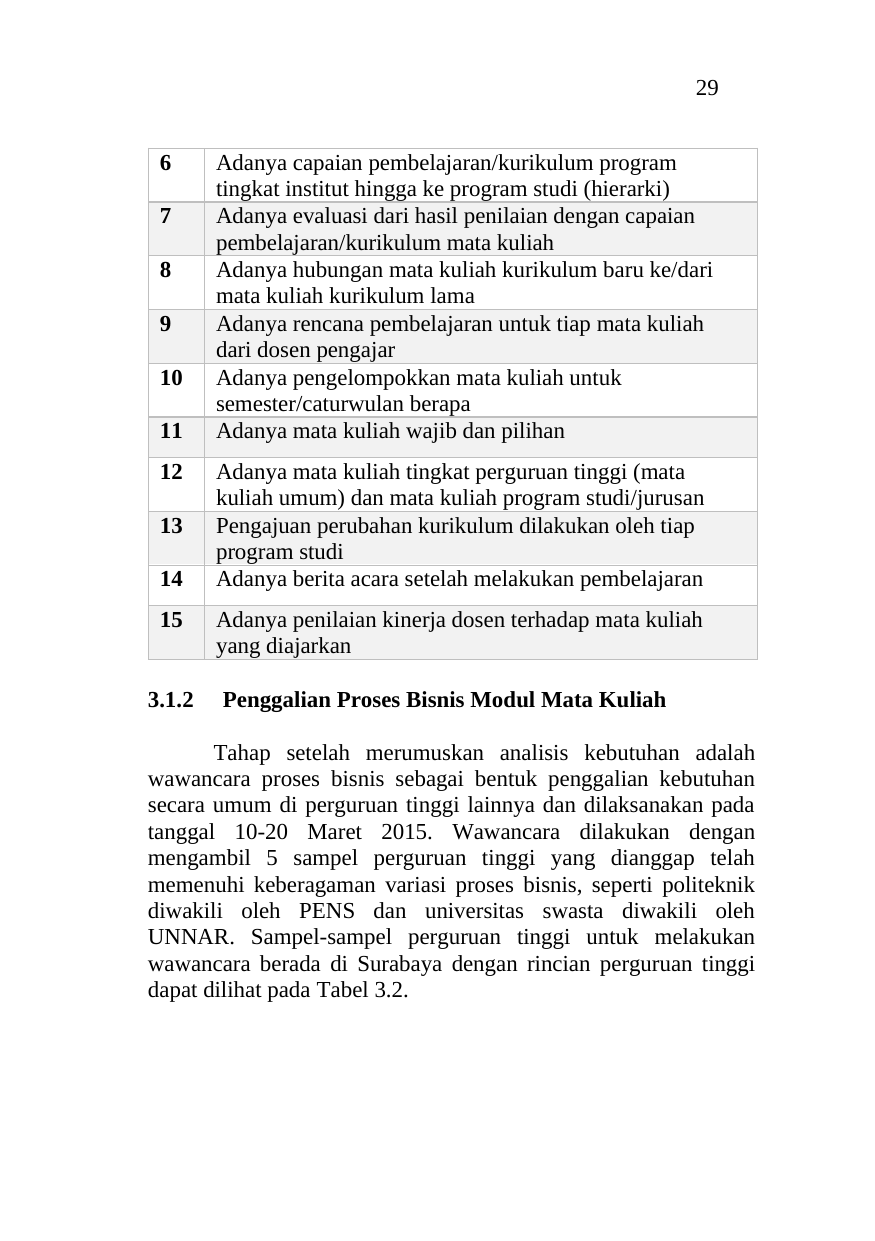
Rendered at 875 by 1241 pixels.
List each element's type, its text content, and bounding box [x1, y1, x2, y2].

table_cell 9 [149, 310, 204, 363]
table_cell Adanya evaluasi dari hasil penilaian dengan capaian pembelajaran/kurikulum mata kuliah [205, 203, 757, 255]
table_cell Adanya penilaian kinerja dosen terhadap mata kuliah yang diajarkan [205, 606, 757, 659]
text Tahap setelah merumuskan analisis kebutuhan adalah wawancara proses bisnis sebagai bentuk penggalian kebutuhan secara umum di perguruan tinggi lainnya dan dilaksanakan pada tanggal 10-20 Maret 2015. Wawancara dilakukan dengan mengambil 5 sampel perguruan tinggi yang dianggap telah memenuhi keberagaman variasi proses bisnis, seperti politeknik diwakili oleh PENS dan universitas swasta diwakili oleh UNNAR. Sampel-sampel perguruan tinggi untuk melakukan wawancara berada di Surabaya dengan rincian perguruan tinggi dapat dilihat pada Tabel 3.2. [148, 739, 756, 1002]
table_cell Adanya capaian pembelajaran/kurikulum program tingkat institut hingga ke program studi (hierarki) [205, 149, 757, 201]
table_cell Adanya mata kuliah tingkat perguruan tinggi (mata kuliah umum) dan mata kuliah program studi/jurusan [205, 458, 757, 511]
table_cell Adanya pengelompokkan mata kuliah untuk semester/caturwulan berapa [205, 364, 757, 416]
table_cell 15 [149, 606, 204, 659]
table_cell 8 [149, 256, 204, 309]
table_cell 11 [149, 418, 204, 457]
table_cell 14 [149, 566, 204, 605]
table_cell 6 [149, 149, 204, 201]
table_cell 12 [149, 458, 204, 511]
subtitle Penggalian Proses Bisnis Modul Mata Kuliah [148, 686, 756, 712]
table_cell Adanya mata kuliah wajib dan pilihan [205, 418, 757, 457]
table_cell Pengajuan perubahan kurikulum dilakukan oleh tiap program studi [205, 512, 757, 564]
table_cell Adanya hubungan mata kuliah kurikulum baru ke/dari mata kuliah kurikulum lama [205, 256, 757, 309]
table_cell Adanya berita acara setelah melakukan pembelajaran [205, 566, 757, 605]
table_cell 7 [149, 203, 204, 255]
table_cell Adanya rencana pembelajaran untuk tiap mata kuliah dari dosen pengajar [205, 310, 757, 363]
table_cell 10 [149, 364, 204, 416]
table_cell 13 [149, 512, 204, 564]
